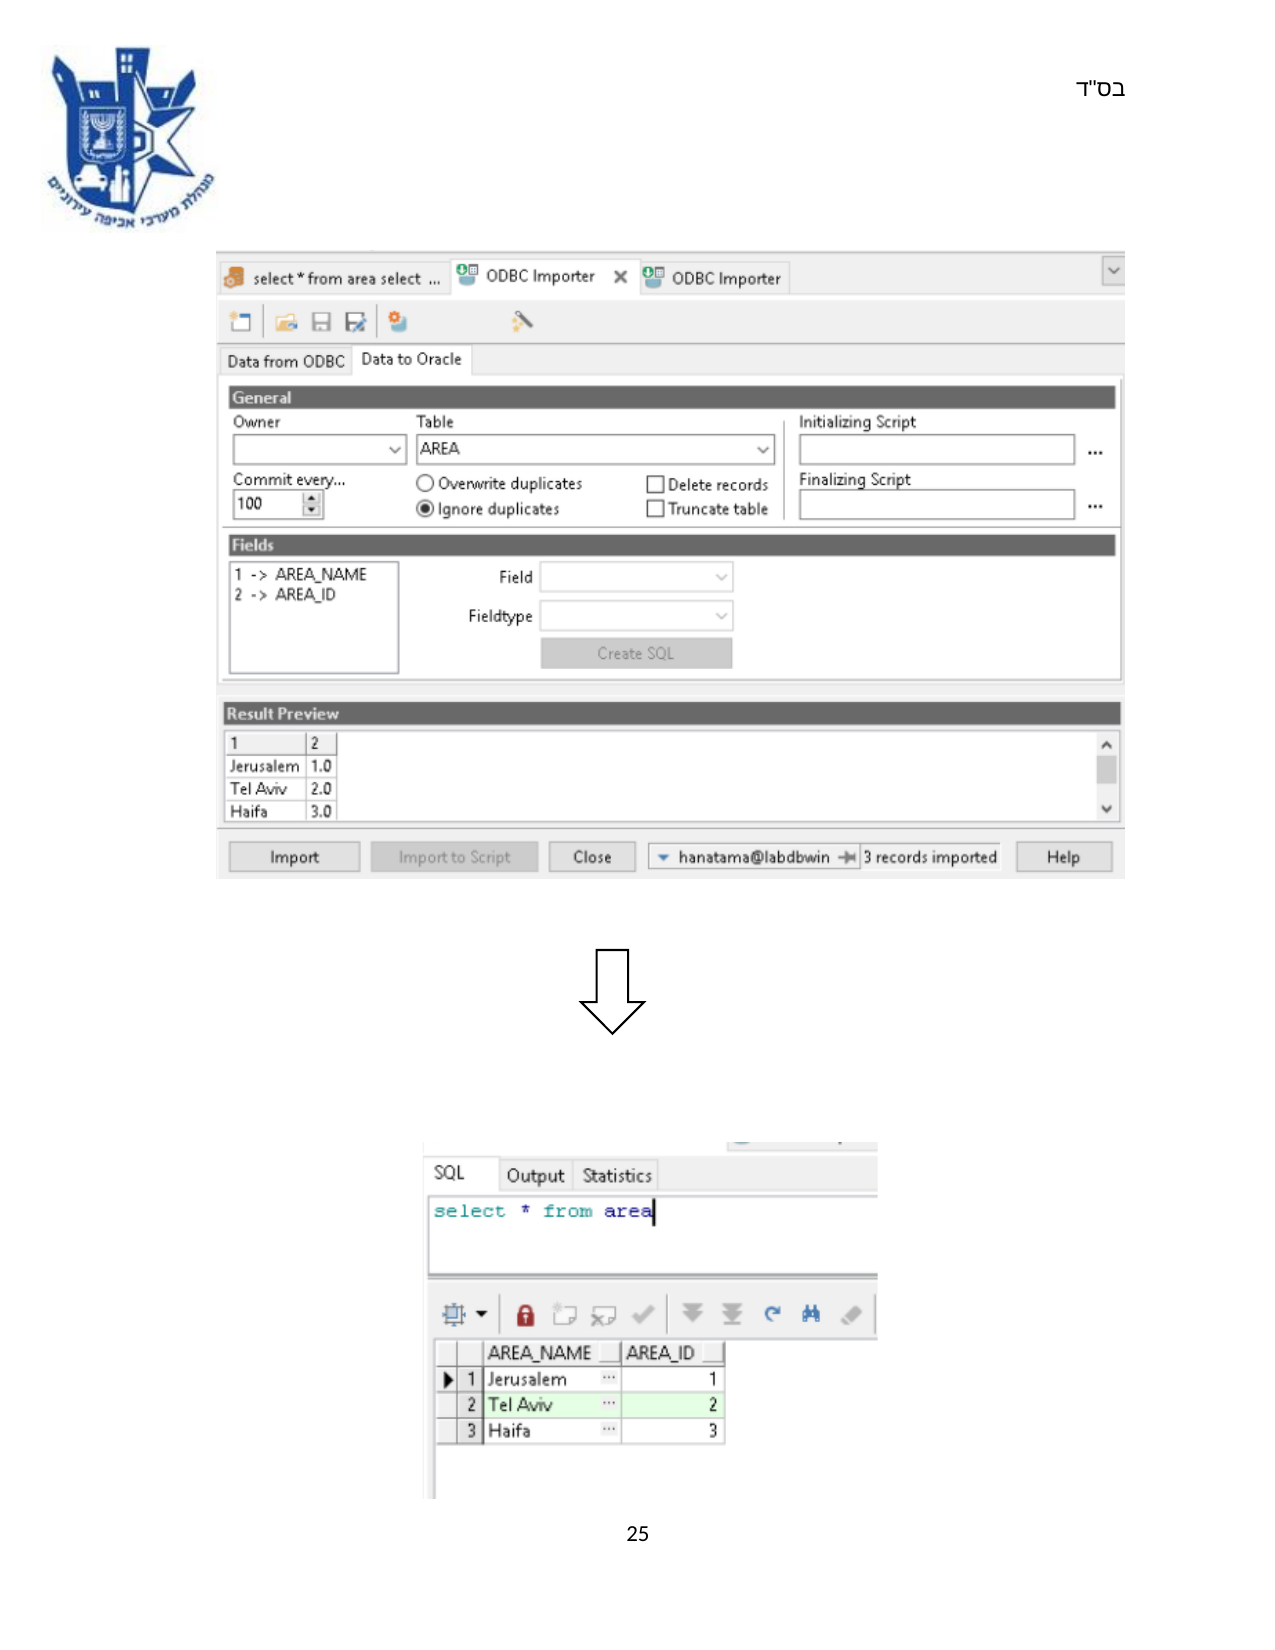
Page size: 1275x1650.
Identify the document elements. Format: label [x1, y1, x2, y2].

picture [216, 250, 1125, 879]
picture [422, 1142, 878, 1499]
picture [40, 45, 221, 233]
